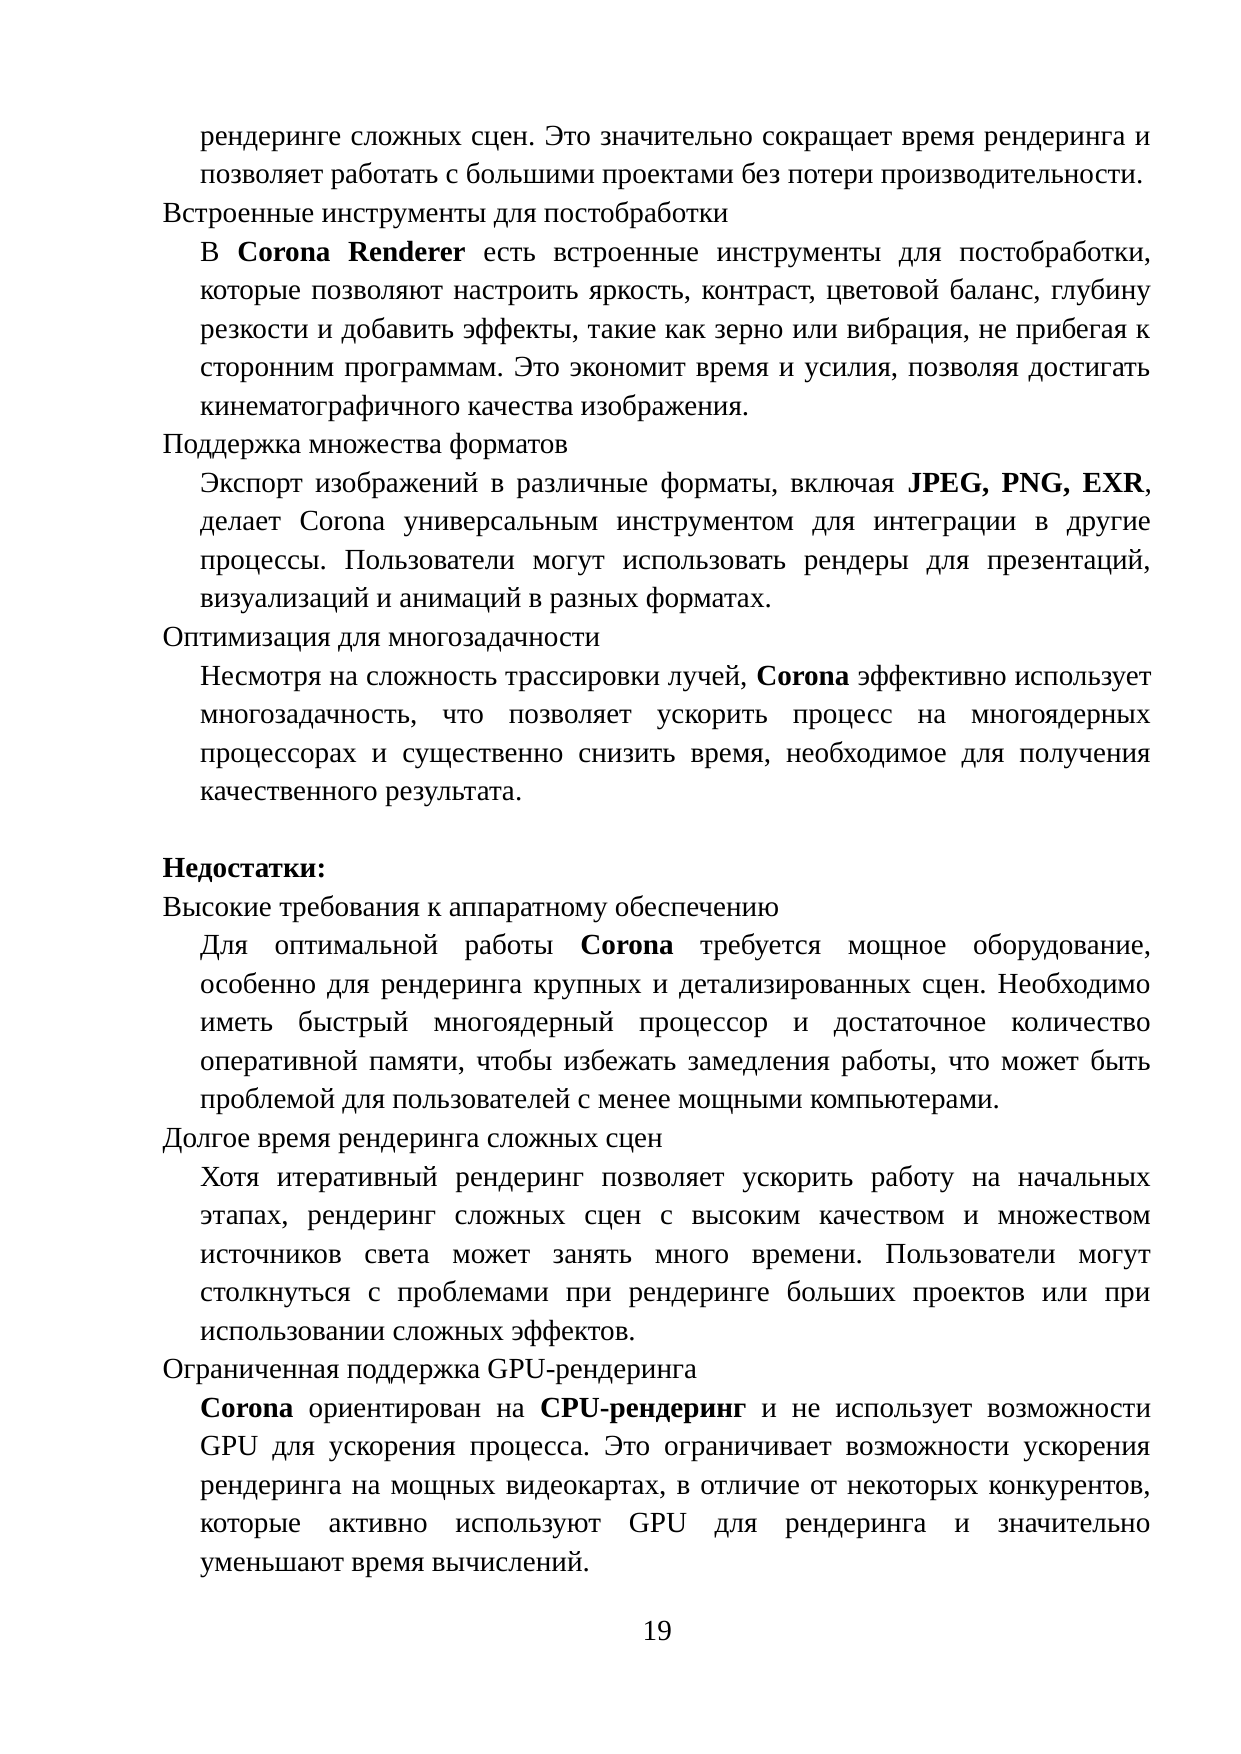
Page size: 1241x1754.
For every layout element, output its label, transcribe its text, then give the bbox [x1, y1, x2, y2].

text Долгое время рендеринга сложных сцен [162, 1120, 1152, 1154]
text Оптимизация для многозадачности [162, 619, 1152, 653]
text Ограниченная поддержка GPU-рендеринга [162, 1351, 1152, 1385]
text Хотя итеративный рендеринг позволяет ускорить работу на начальных этапах, рендеринг сложных сцен с высоким качеством и множеством источников света может занять много времени. Пользователи могут столкнуться с проблемами при рендеринге больших проектов или при использовании сложных эффектов. [200, 1159, 1152, 1346]
text Поддержка множества форматов [162, 426, 1152, 460]
text Встроенные инструменты для постобработки [162, 195, 1152, 229]
text Для оптимальной работы Corona требуется мощное оборудование, особенно для рендеринга крупных и детализированных сцен. Необходимо иметь быстрый многоядерный процессор и достаточное количество оперативной памяти, чтобы избежать замедления работы, что может быть проблемой для пользователей с менее мощными компьютерами. [200, 927, 1152, 1115]
text Corona ориентирован на CPU-рендеринг и не использует возможности GPU для ускорения процесса. Это ограничивает возможности ускорения рендеринга на мощных видеокартах, в отличие от некоторых конкурентов, которые активно используют GPU для рендеринга и значительно уменьшают время вычислений. [200, 1390, 1152, 1578]
text Несмотря на сложность трассировки лучей, Corona эффективно использует многозадачность, что позволяет ускорить процесс на многоядерных процессорах и существенно снизить время, необходимое для получения качественного результата. [200, 658, 1152, 807]
text Высокие требования к аппаратному обеспечению [162, 889, 1152, 922]
text Недостатки: [162, 850, 1152, 884]
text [200, 118, 1152, 190]
text В Corona Renderer есть встроенные инструменты для постобработки, которые позволяют настроить яркость, контраст, цветовой баланс, глубину резкости и добавить эффекты, такие как зерно или вибрация, не прибегая к сторонним программам. Это экономит время и усилия, позволяя достигать кинематографичного качества изображения. [200, 234, 1152, 421]
text Экспорт изображений в различные форматы, включая JPEG, PNG, EXR, делает Corona универсальным инструментом для интеграции в другие процессы. Пользователи могут использовать рендеры для презентаций, визуализаций и анимаций в разных форматах. [200, 465, 1152, 614]
